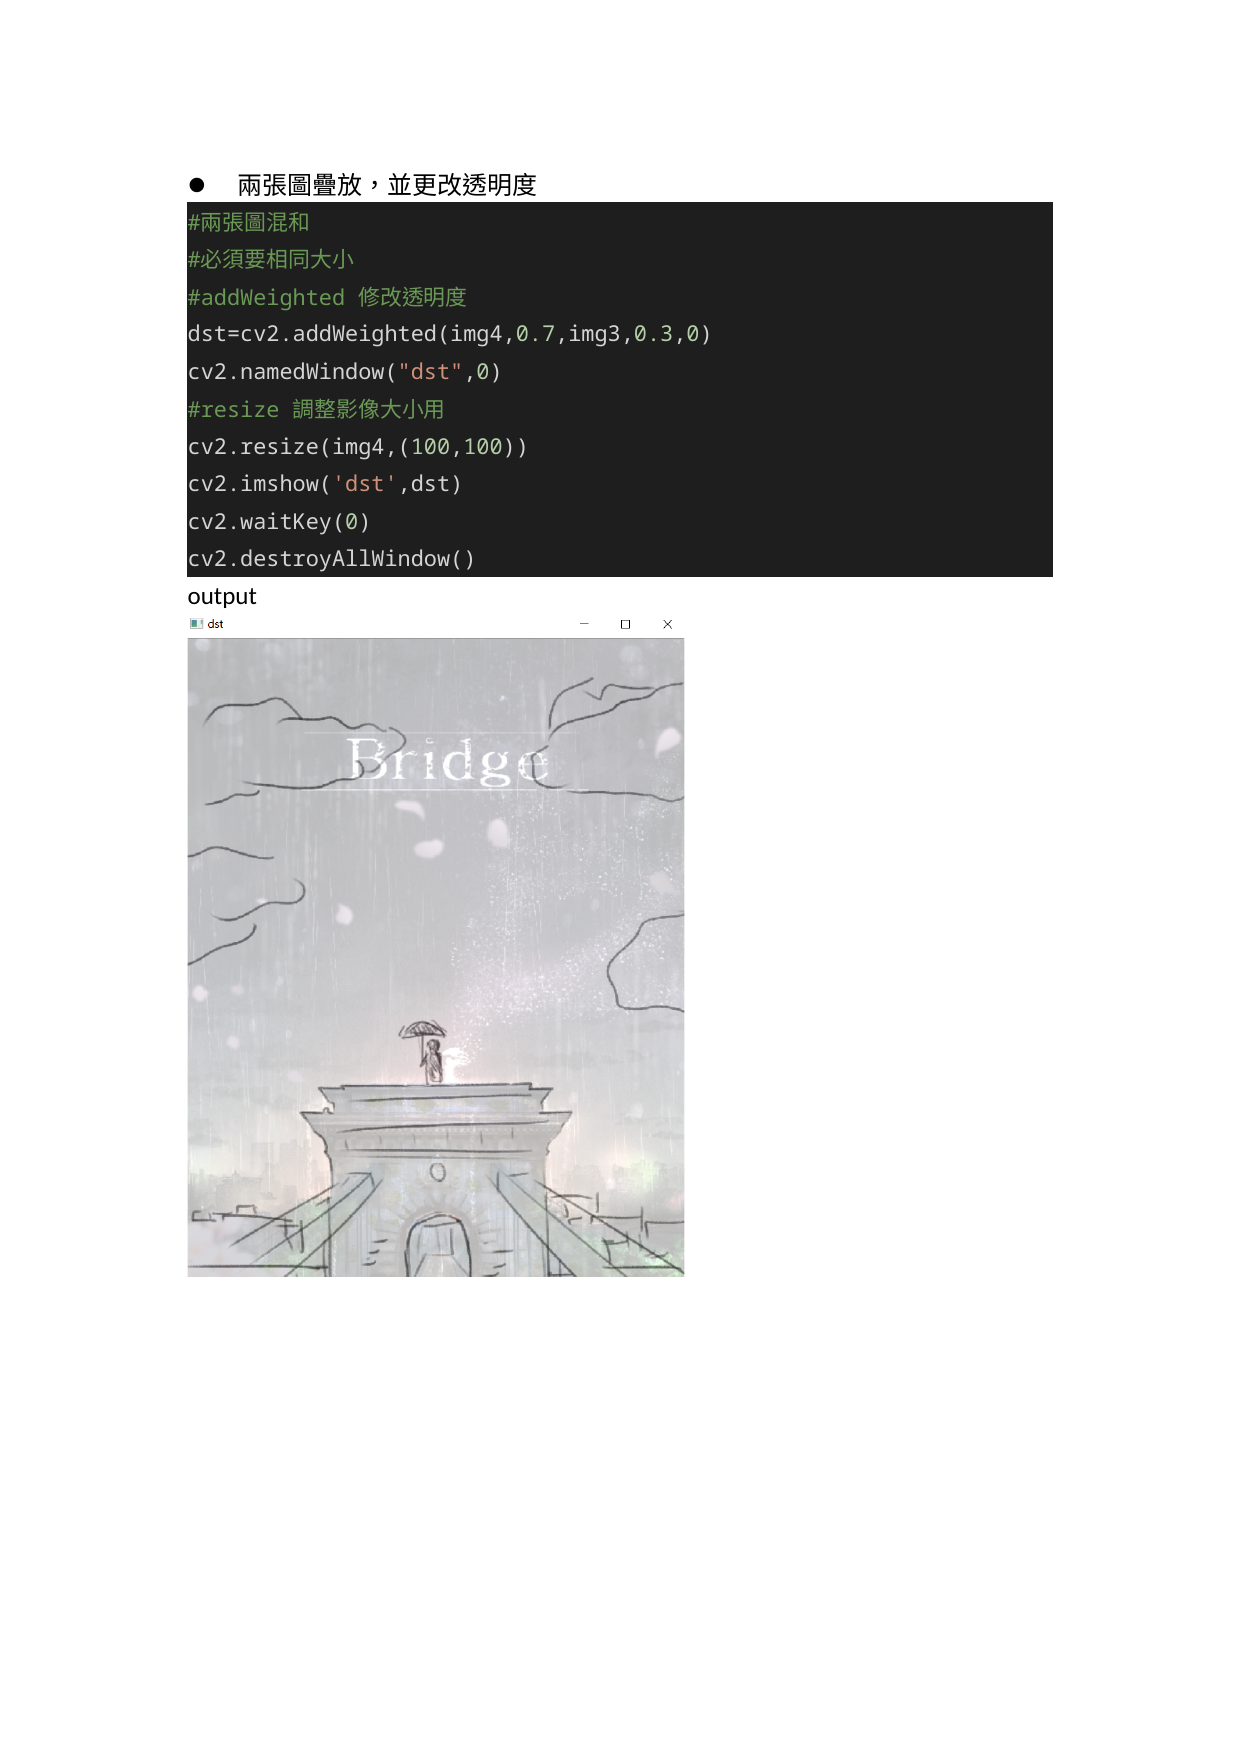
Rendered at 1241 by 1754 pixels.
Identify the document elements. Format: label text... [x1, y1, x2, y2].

text cv2.resize(img4,(100,100)) [187, 427, 1053, 464]
text #resize 調整影像大小用 [187, 389, 1053, 427]
picture [187, 614, 685, 1277]
text #必須要相同大小 [187, 239, 1053, 277]
text dst=cv2.addWeighted(img4,0.7,img3,0.3,0) [187, 314, 1053, 352]
text cv2.destroyAllWindow() [187, 539, 1053, 577]
text cv2.waitKey(0) [187, 502, 1053, 539]
text cv2.imshow('dst',dst) [187, 464, 1053, 502]
text cv2.namedWindow("dst",0) [187, 352, 1053, 389]
text output [187, 577, 1053, 614]
list 兩張圖疊放，並更改透明度 [187, 164, 1053, 202]
text #兩張圖混和 [187, 202, 1053, 239]
text #addWeighted 修改透明度 [187, 277, 1053, 314]
